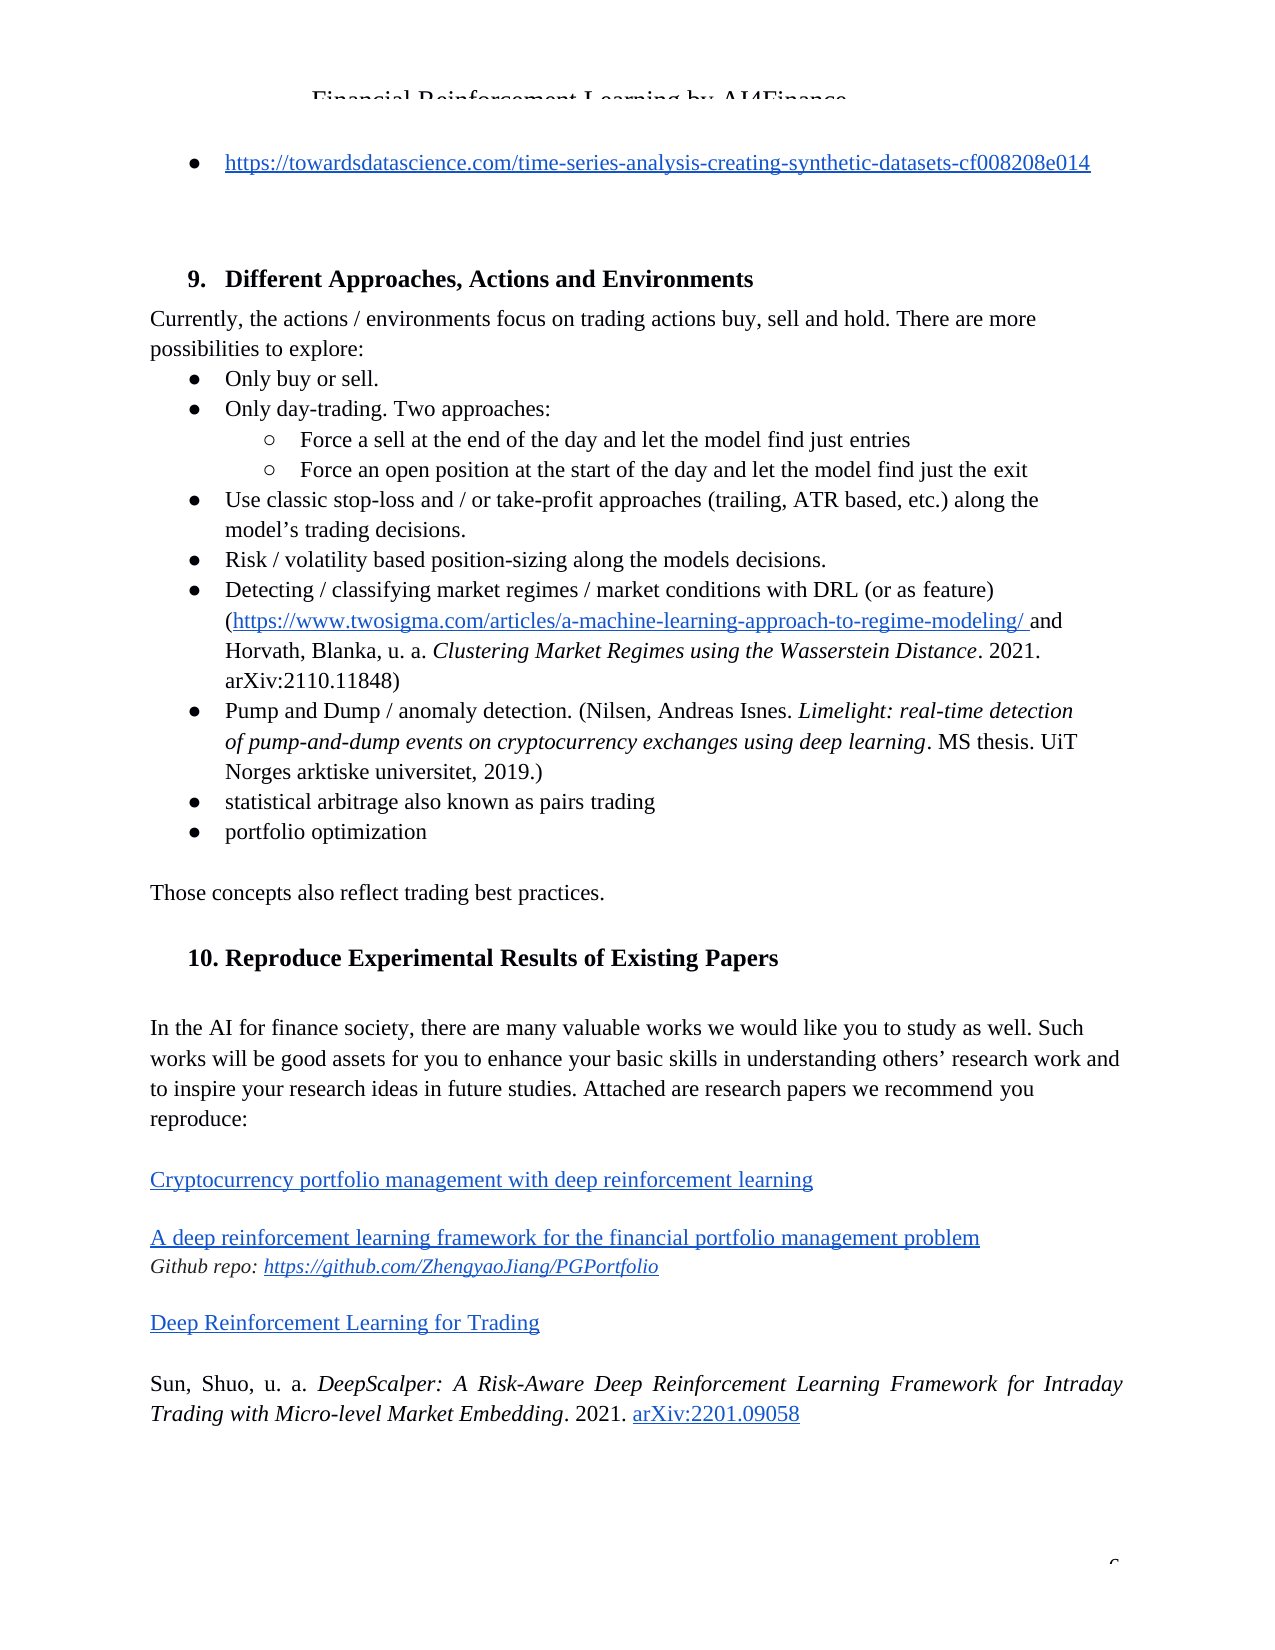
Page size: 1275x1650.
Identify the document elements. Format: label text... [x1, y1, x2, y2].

list Force an open position at the start of the day and let the model find just the exit [262, 456, 1130, 482]
text Github repo: https://github.com/ZhengyaoJiang/PGPortfolio [150, 1254, 1130, 1278]
text Sun, Shuo, u. a. DeepScalper: A Risk-Aware Deep Reinforcement Learning Framework for Intraday Trading with Micro-level Market Embedding. 2021. arXiv:2201.09058 [150, 1370, 1130, 1426]
list statistical arbitrage also known as pairs trading [187, 788, 1130, 814]
list Risk / volatility based position-sizing along the models decisions. [187, 547, 1130, 573]
text In the AI for finance society, there are many valuable works we would like you to study as well. Such works will be good assets for you to enhance your basic skills in understanding others’ research work and to inspire your research ideas in future studies. Attached are research papers we recommend you reproduce: [150, 1014, 1124, 1131]
list Pump and Dump / anomaly detection. (Nilsen, Andreas Isnes. Limelight: real-time detection of pump-and-dump events on cryptocurrency exchanges using deep learning. MS thesis. UiT Norges arktiske universitet, 2019.) [187, 697, 1097, 784]
text Those concepts also reflect trading best practices. [150, 879, 1130, 905]
list Detecting / classifying market regimes / market conditions with DRL (or as feature) (https://www.twosigma.com/articles/a-machine-learning-approach-to-regime-modeling/ and Horvath, Blanka, u. a. Clustering Market Regimes using the Wasserstein Distance. 2021. arXiv:2110.11848) [187, 577, 1071, 693]
list Reproduce Experimental Results of Existing Papers [187, 943, 1130, 971]
text Cryptocurrency portfolio management with deep reinforcement learning [150, 1166, 1130, 1192]
text Deep Reinforcement Learning for Trading [150, 1309, 1130, 1336]
list Only buy or sell. [187, 366, 1130, 392]
list https://towardsdatascience.com/time-series-analysis-creating-synthetic-datasets-cf008208e014 [187, 148, 1130, 175]
list Force a sell at the end of the day and let the model find just entries [262, 426, 1130, 452]
text Currently, the actions / environments focus on trading actions buy, sell and hold. There are more possibilities to explore: [150, 305, 1130, 362]
list Different Approaches, Actions and Environments [187, 264, 1130, 292]
list portfolio optimization [187, 818, 1130, 845]
text A deep reinforcement learning framework for the financial portfolio management problem [150, 1224, 1130, 1250]
list Use classic stop-loss and / or take-profit approaches (trailing, ATR based, etc.) along the model’s trading decisions. [187, 486, 1116, 543]
list Only day-trading. Two approaches: [187, 396, 1130, 422]
